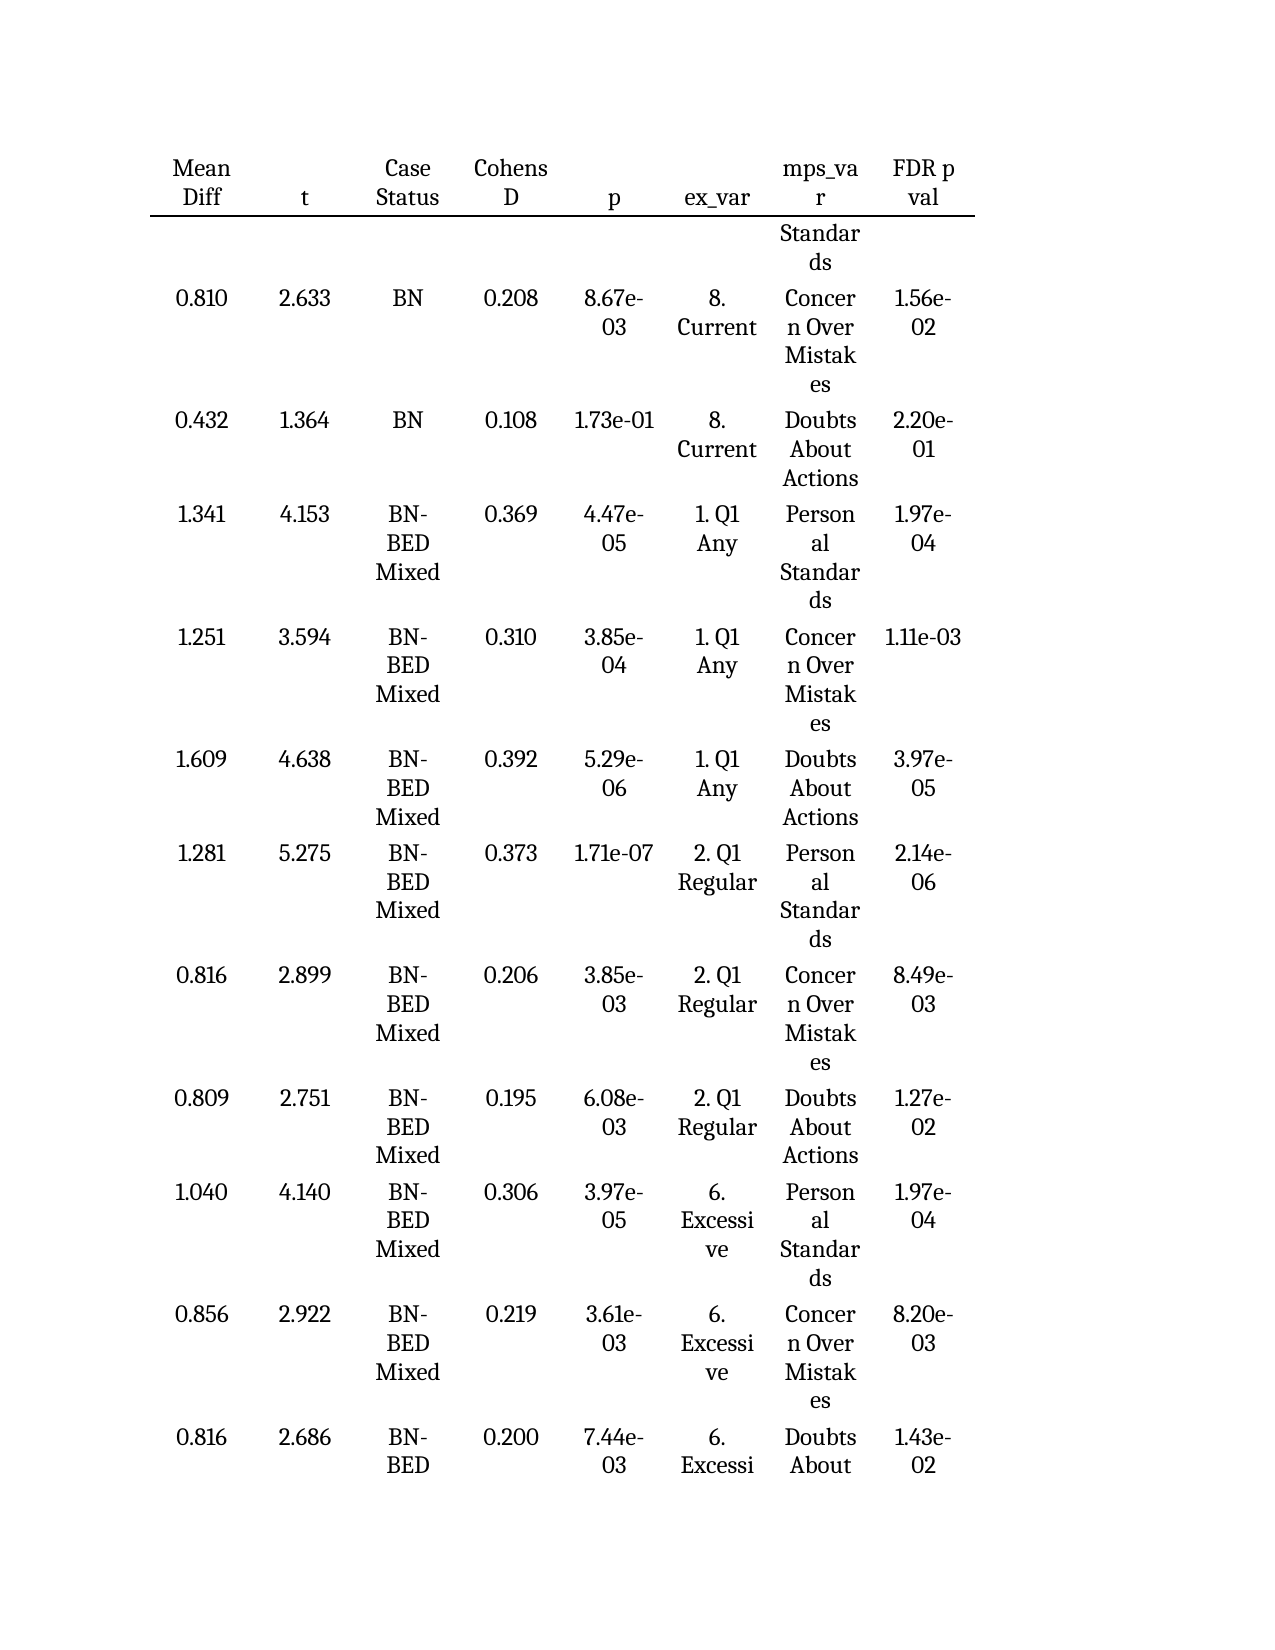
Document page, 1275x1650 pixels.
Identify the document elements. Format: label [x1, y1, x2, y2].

table_header [139, 150, 1114, 1484]
